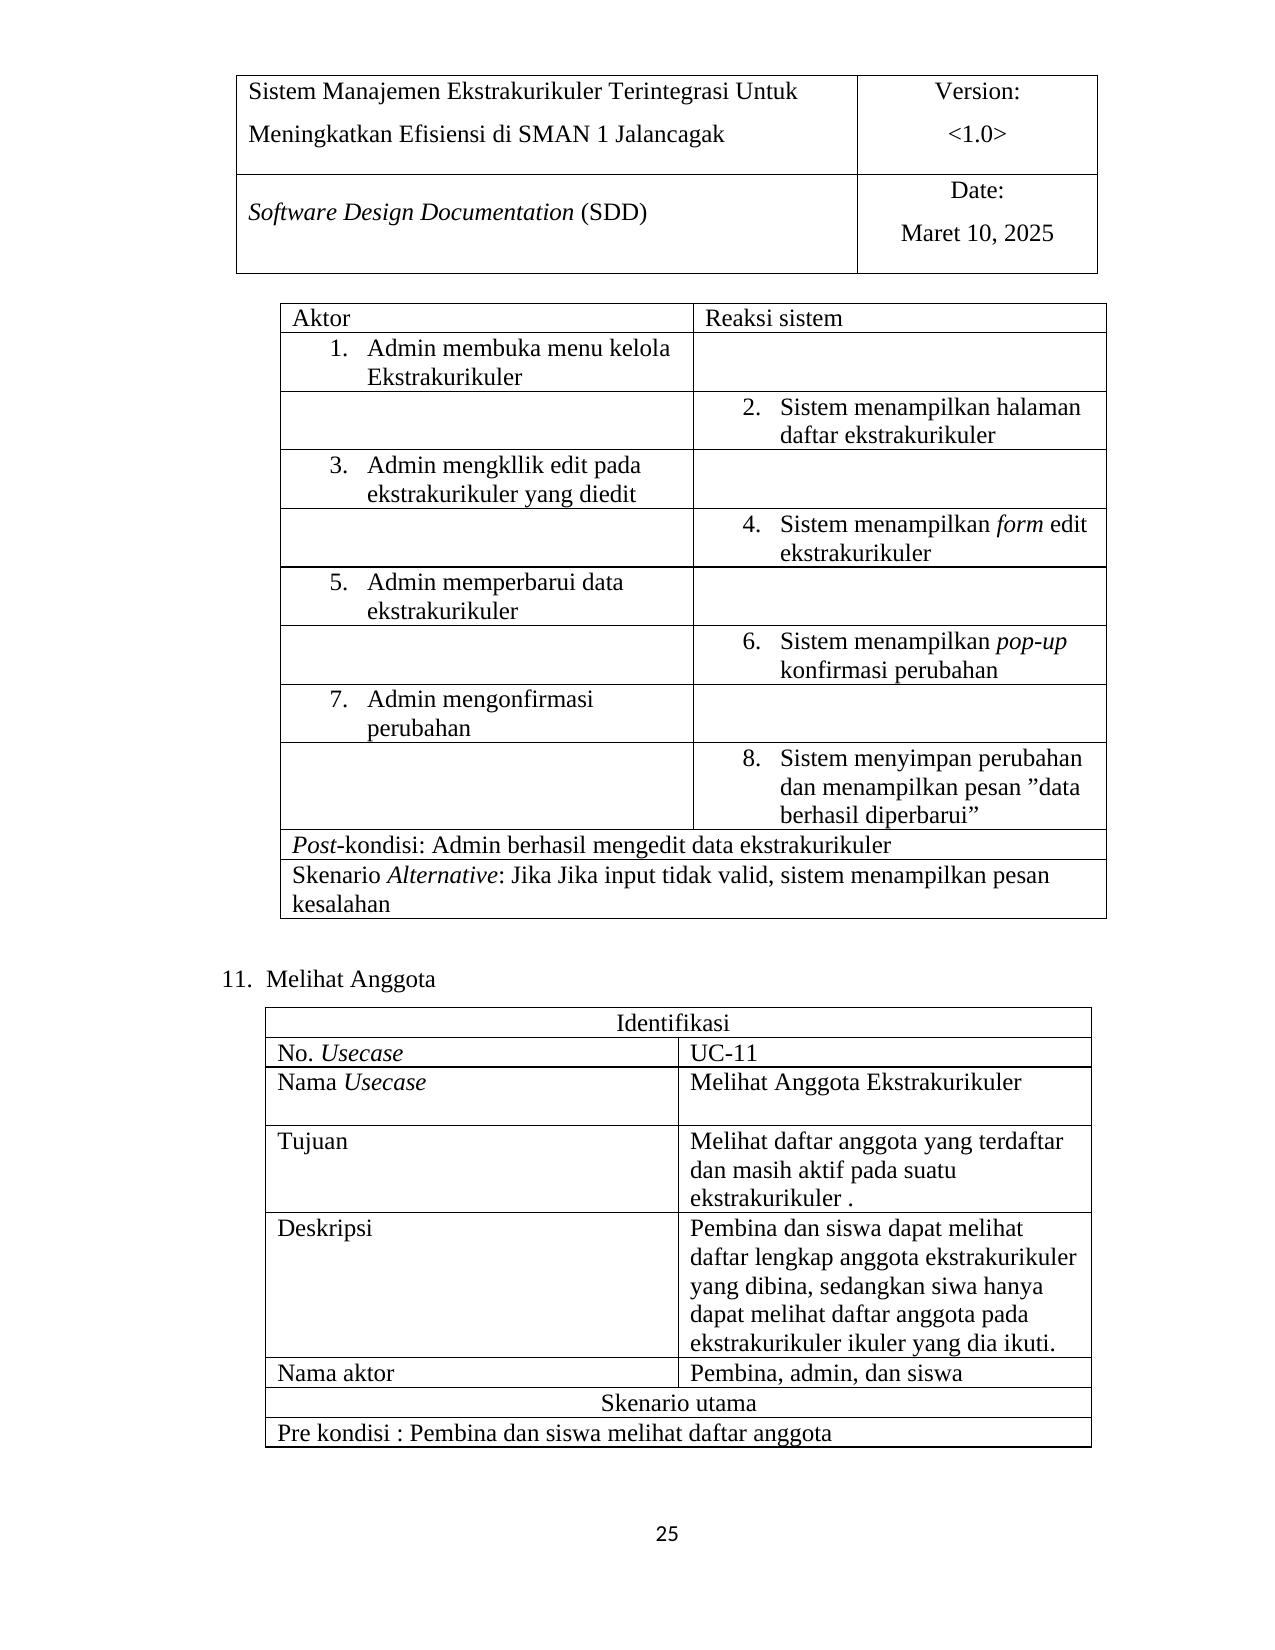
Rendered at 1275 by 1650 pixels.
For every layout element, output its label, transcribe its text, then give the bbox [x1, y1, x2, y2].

table_cell Admin membuka menu kelola Ekstrakurikuler [281, 333, 693, 391]
table_cell Deskripsi [266, 1213, 678, 1357]
table_cell Sistem menampilkan form edit ekstrakurikuler [694, 509, 1106, 566]
table_cell Admin mengkllik edit pada ekstrakurikuler yang diedit [281, 450, 693, 508]
table_cell Skenario utama [266, 1388, 1091, 1417]
table_header [266, 1008, 605, 1037]
table_cell [281, 509, 693, 566]
table_cell Pembina dan siswa dapat melihat daftar lengkap anggota ekstrakurikuler yang dibina, sedangkan siwa hanya dapat melihat daftar anggota pada ekstrakurikuler ikuler yang dia ikuti. [679, 1213, 1091, 1357]
table_cell [281, 626, 693, 683]
table_cell Tujuan [266, 1126, 678, 1212]
table_cell Admin memperbarui data ekstrakurikuler [281, 568, 693, 625]
table_cell [694, 333, 1106, 391]
table_cell Nama aktor [266, 1358, 678, 1387]
table_cell Sistem menampilkan halaman daftar ekstrakurikuler [694, 392, 1106, 449]
table_cell [281, 743, 693, 829]
table_cell Skenario Alternative: Jika Jika input tidak valid, sistem menampilkan pesan kesalahan [281, 860, 1106, 918]
table_cell Melihat daftar anggota yang terdaftar dan masih aktif pada suatu ekstrakurikuler . [679, 1126, 1091, 1212]
table_cell Nama Usecase [266, 1068, 678, 1125]
table_cell UC-11 [679, 1038, 1091, 1066]
table_cell Reaksi sistem [694, 304, 1106, 332]
list Melihat Anggota [221, 964, 1098, 992]
table_cell Sistem menampilkan pop-up konfirmasi perubahan [694, 626, 1106, 683]
table_header Identifikasi [605, 1008, 1091, 1037]
table_cell Pre kondisi : Pembina dan siswa melihat daftar anggota [266, 1418, 1091, 1446]
table_cell No. Usecase [266, 1038, 678, 1066]
table_cell Melihat Anggota Ekstrakurikuler [679, 1068, 1091, 1125]
table_cell Sistem menyimpan perubahan dan menampilkan pesan ”data berhasil diperbarui” [694, 743, 1106, 829]
table_cell Post-kondisi: Admin berhasil mengedit data ekstrakurikuler [281, 830, 1106, 859]
table_cell Pembina, admin, dan siswa [679, 1358, 1091, 1387]
table_cell [694, 450, 1106, 508]
table_cell [694, 685, 1106, 742]
table_cell Aktor [281, 304, 693, 332]
table_cell [281, 392, 693, 449]
table_cell [694, 568, 1106, 625]
table_cell Admin mengonfirmasi perubahan [281, 685, 693, 742]
